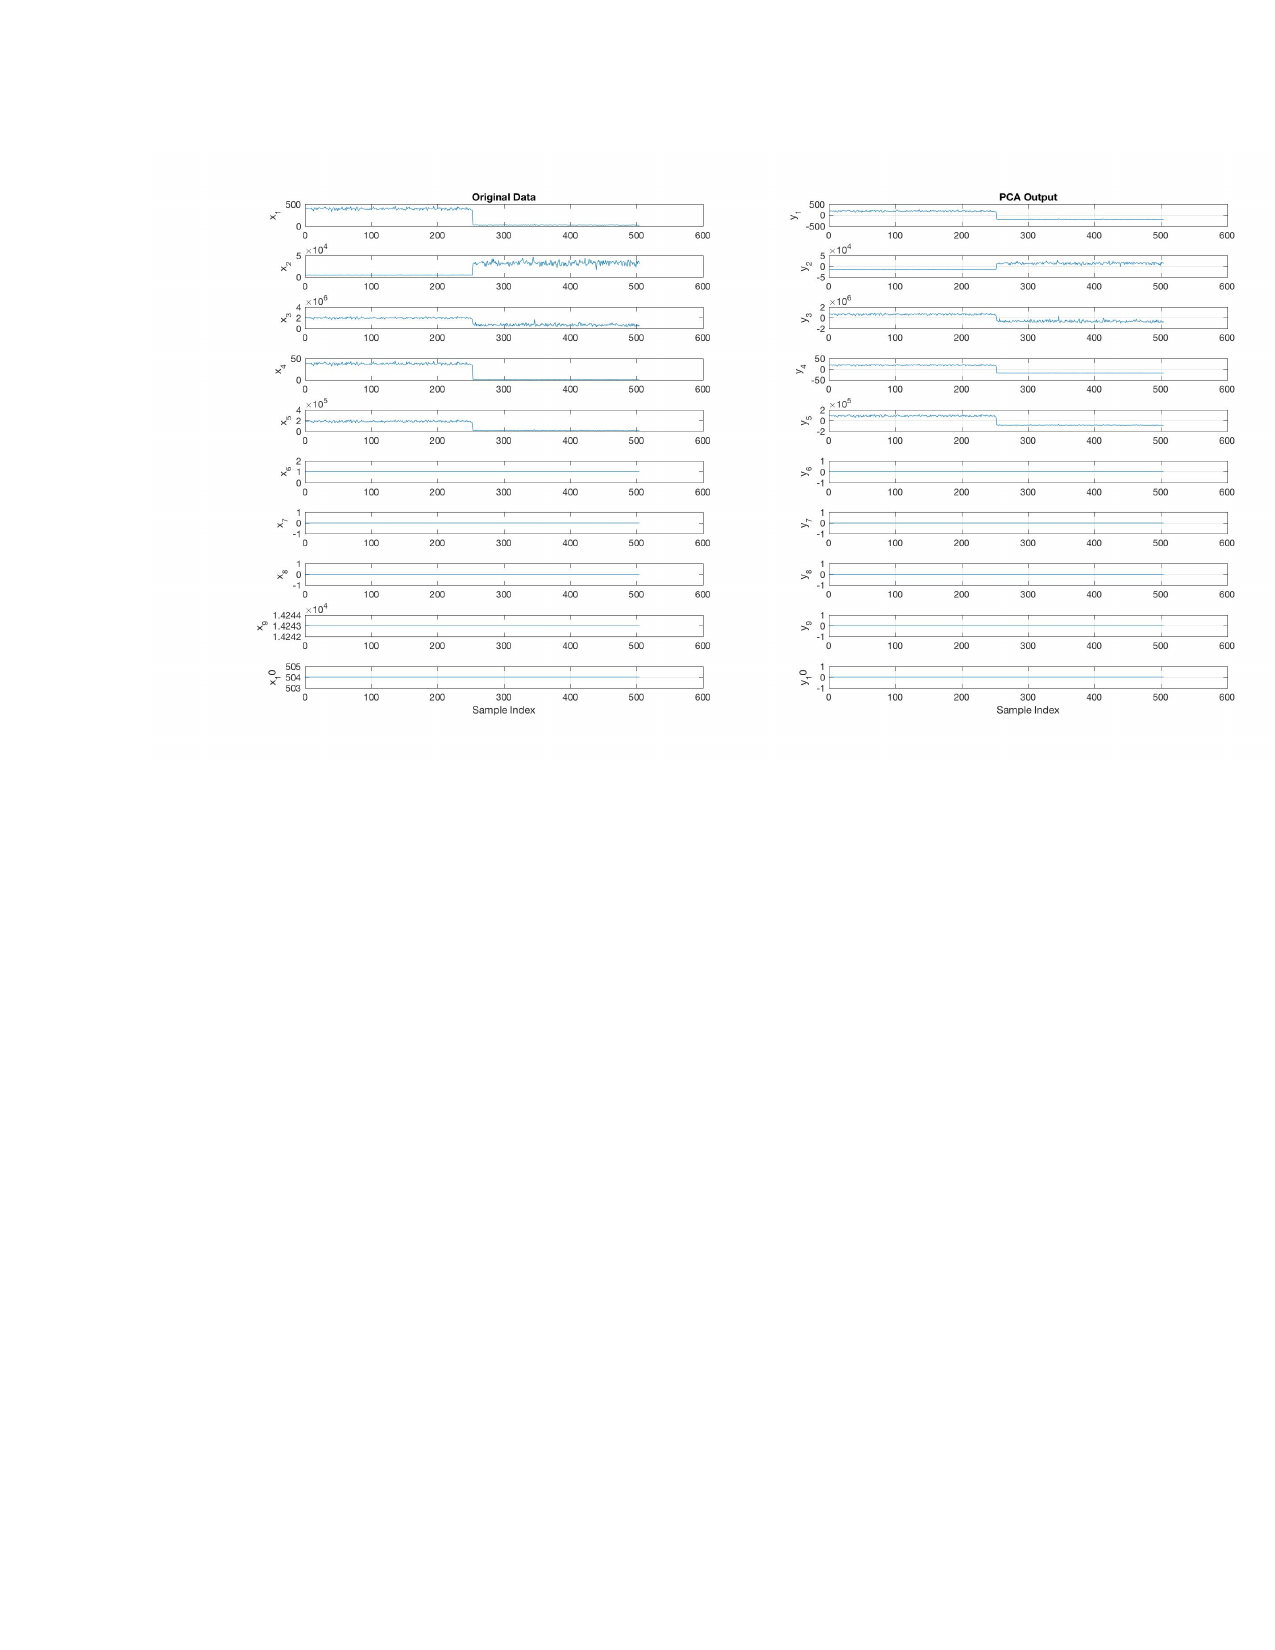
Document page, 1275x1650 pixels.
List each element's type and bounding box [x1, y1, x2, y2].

picture [150, 149, 1275, 761]
